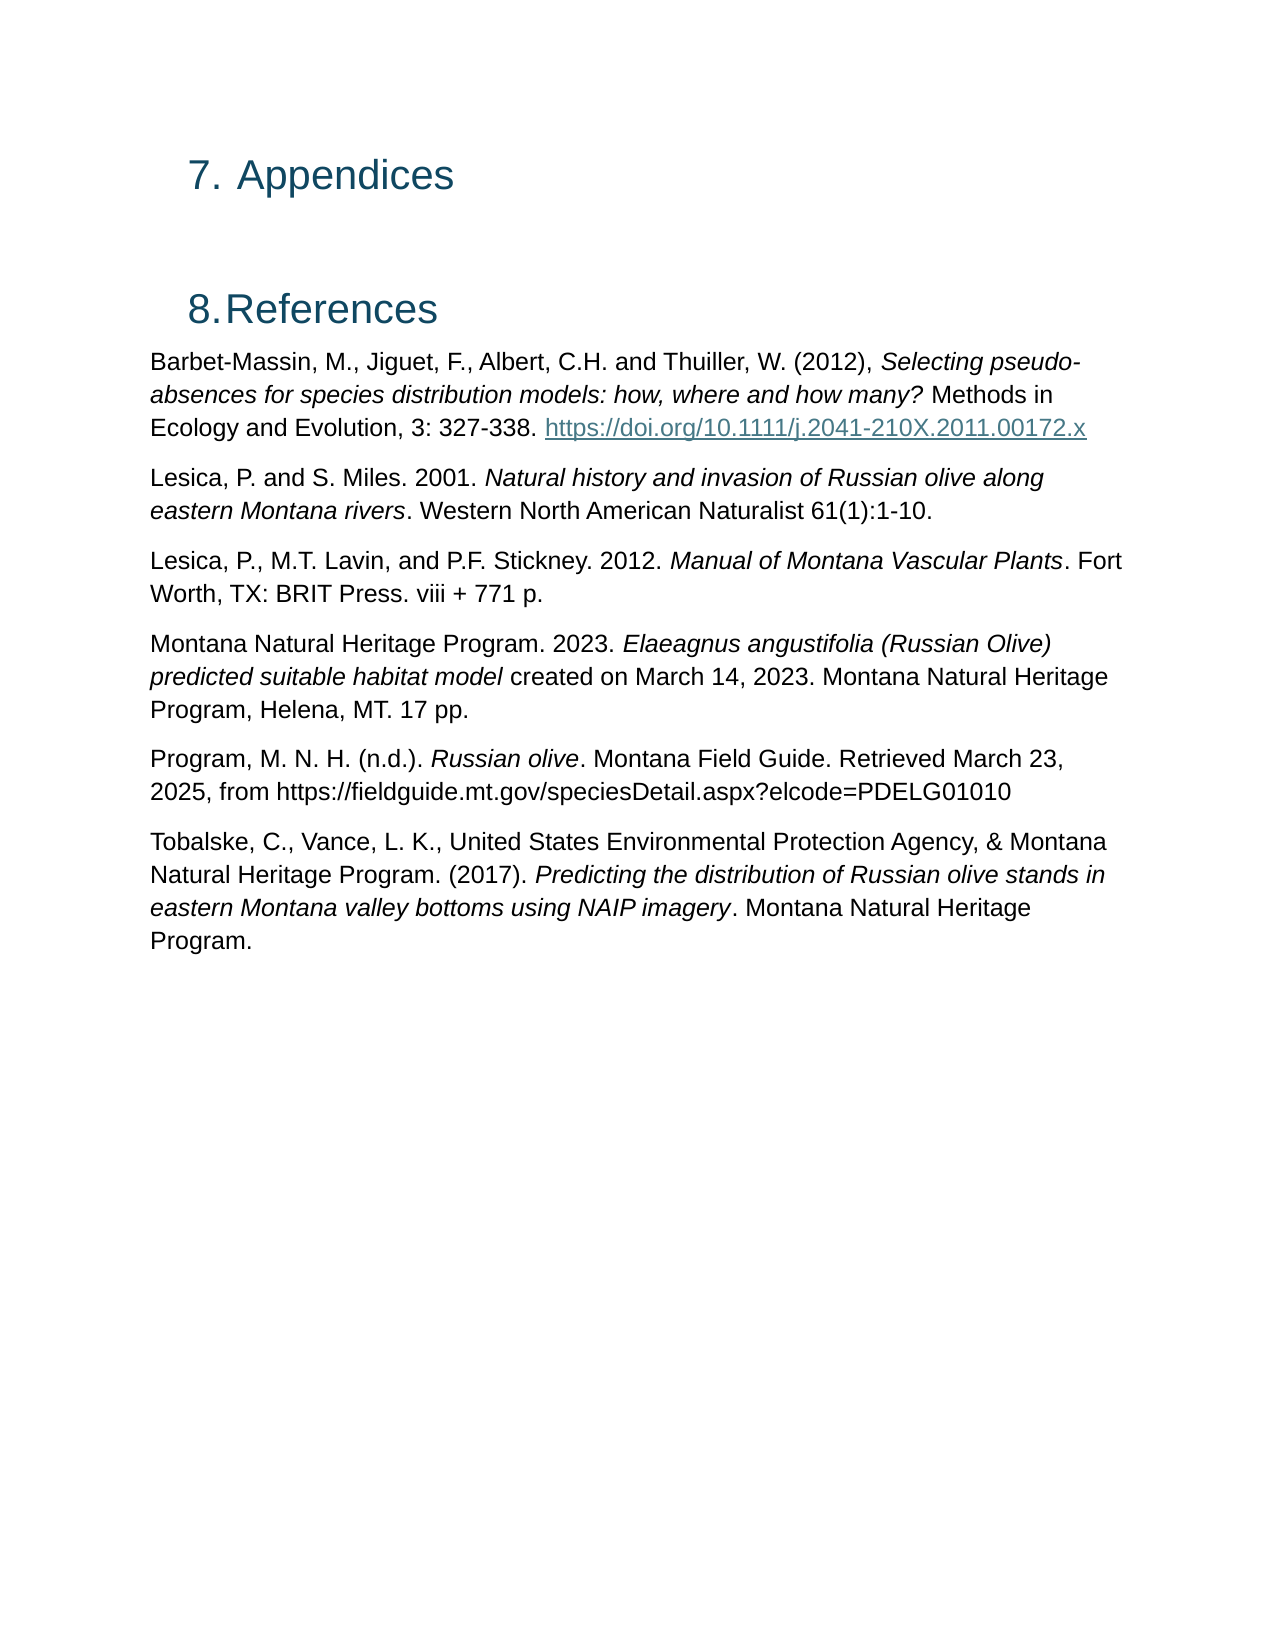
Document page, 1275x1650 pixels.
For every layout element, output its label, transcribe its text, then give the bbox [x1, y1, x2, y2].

text Tobalske, C., Vance, L. K., United States Environmental Protection Agency, & Montana Natural Heritage Program. (2017). Predicting the distribution of Russian olive stands in eastern Montana valley bottoms using NAIP imagery. Montana Natural Heritage Program. [150, 827, 1125, 955]
subtitle References [187, 284, 1125, 332]
text Program, M. N. H. (n.d.). Russian olive. Montana Field Guide. Retrieved March 23, 2025, from https://fieldguide.mt.gov/speciesDetail.aspx?elcode=PDELG01010 [150, 744, 1125, 806]
subtitle Appendices [187, 150, 1125, 198]
text Lesica, P. and S. Miles. 2001. Natural history and invasion of Russian olive along eastern Montana rivers. Western North American Naturalist 61(1):1-10. [150, 463, 1125, 525]
text Montana Natural Heritage Program. 2023. Elaeagnus angustifolia (Russian Olive) predicted suitable habitat model created on March 14, 2023. Montana Natural Heritage Program, Helena, MT. 17 pp. [150, 628, 1125, 723]
text Lesica, P., M.T. Lavin, and P.F. Stickney. 2012. Manual of Montana Vascular Plants. Fort Worth, TX: BRIT Press. viii + 771 p. [150, 546, 1125, 608]
text Barbet-Massin, M., Jiguet, F., Albert, C.H. and Thuiller, W. (2012), Selecting pseudo-absences for species distribution models: how, where and how many? Methods in Ecology and Evolution, 3: 327-338. https://doi.org/10.1111/j.2041-210X.2011.00172.x [150, 347, 1125, 442]
